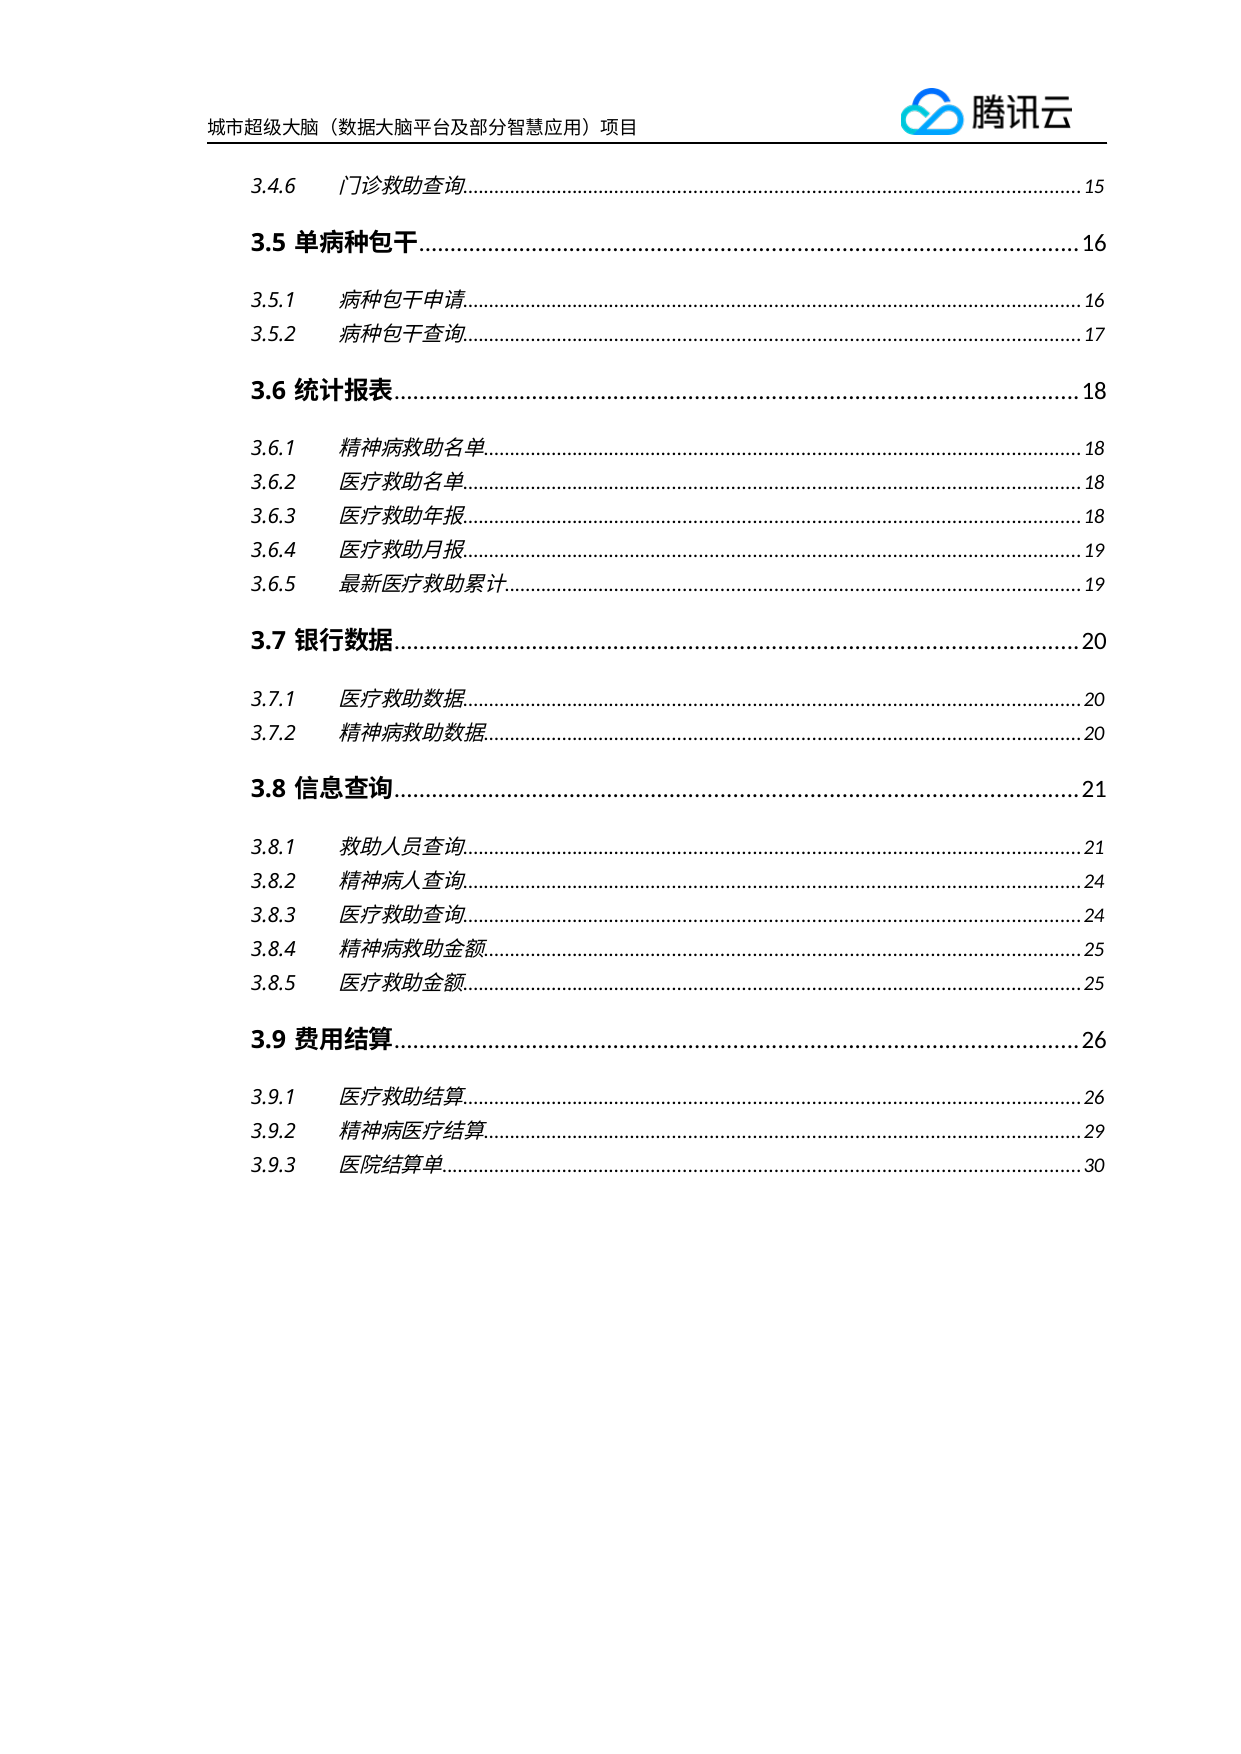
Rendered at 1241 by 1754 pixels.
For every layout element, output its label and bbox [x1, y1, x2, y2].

picture [901, 88, 1072, 135]
picture [928, 111, 958, 129]
picture [916, 128, 948, 135]
